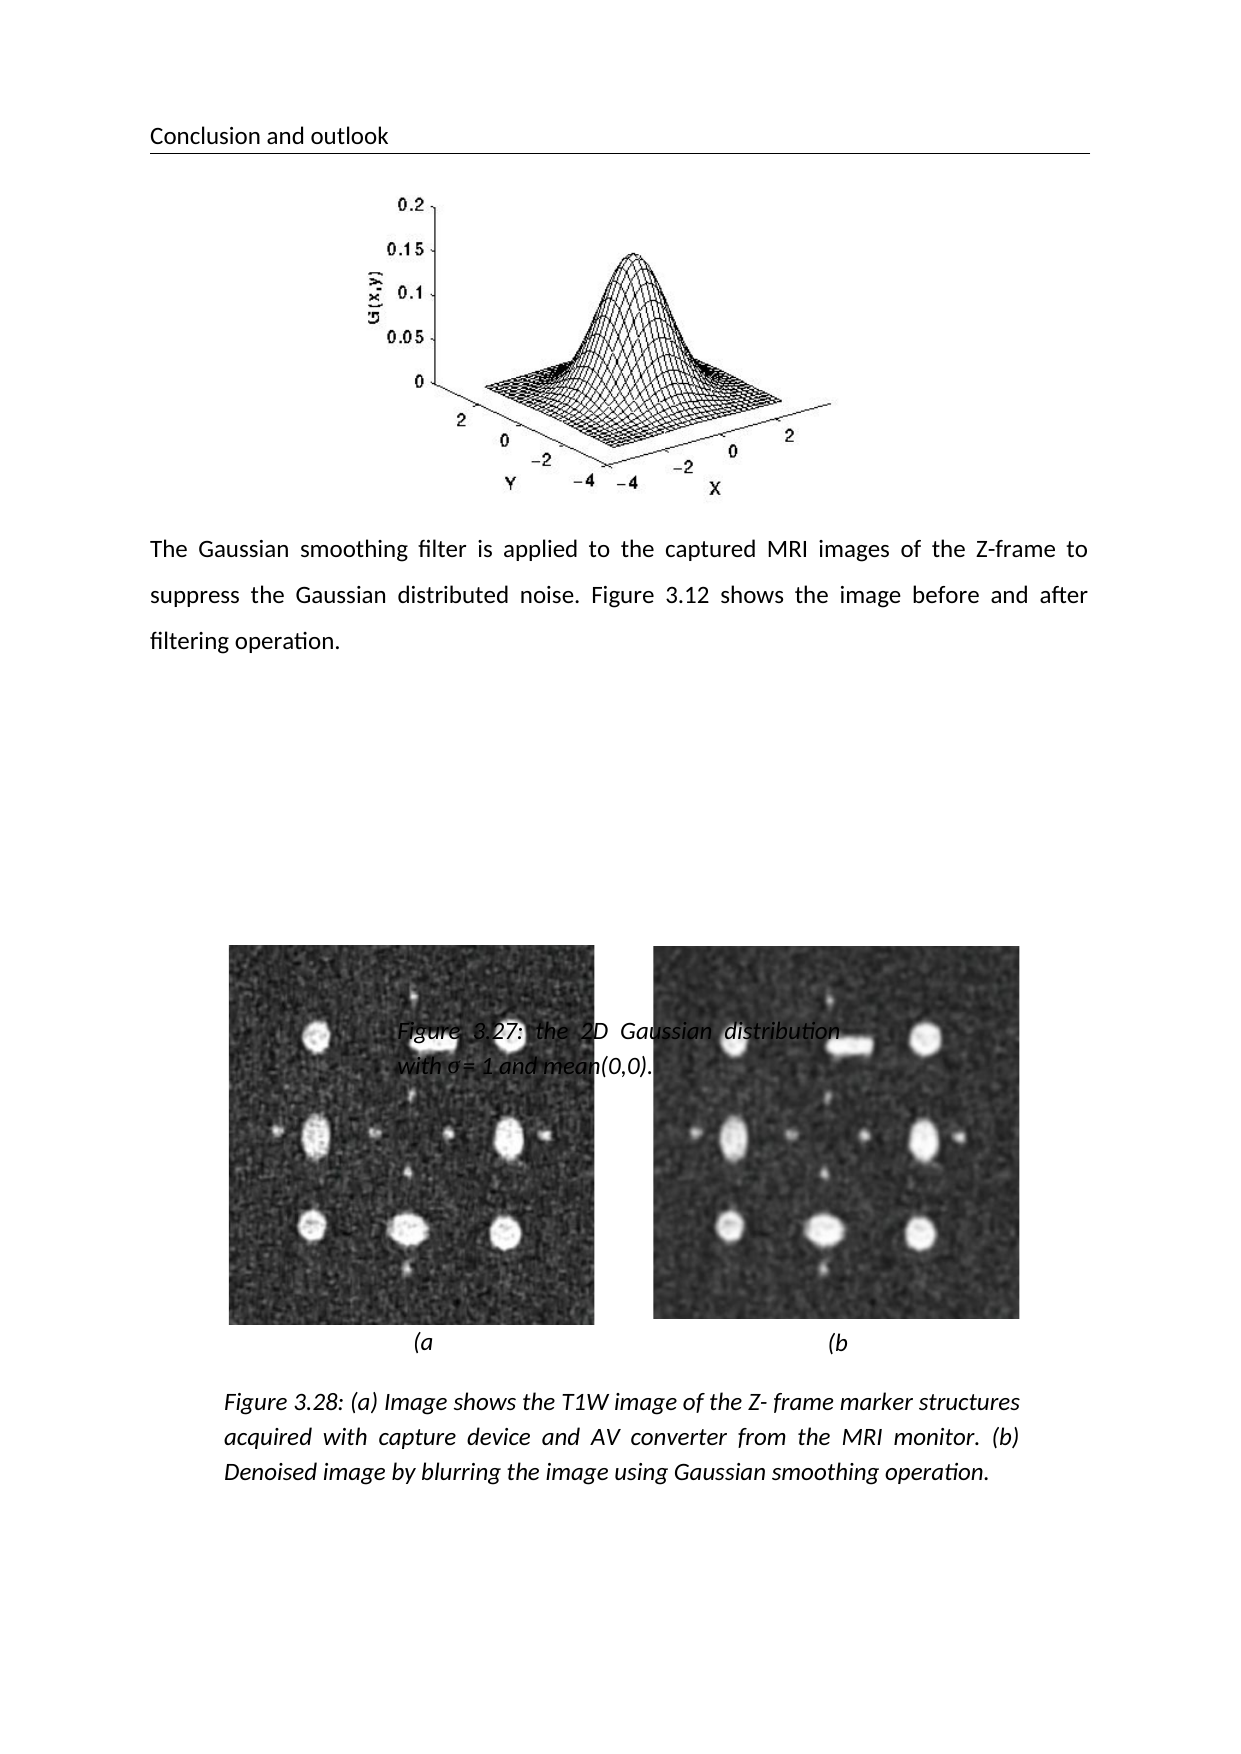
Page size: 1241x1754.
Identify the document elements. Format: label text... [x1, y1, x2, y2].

picture [653, 946, 1020, 1319]
picture [319, 176, 884, 519]
picture [228, 945, 595, 1325]
